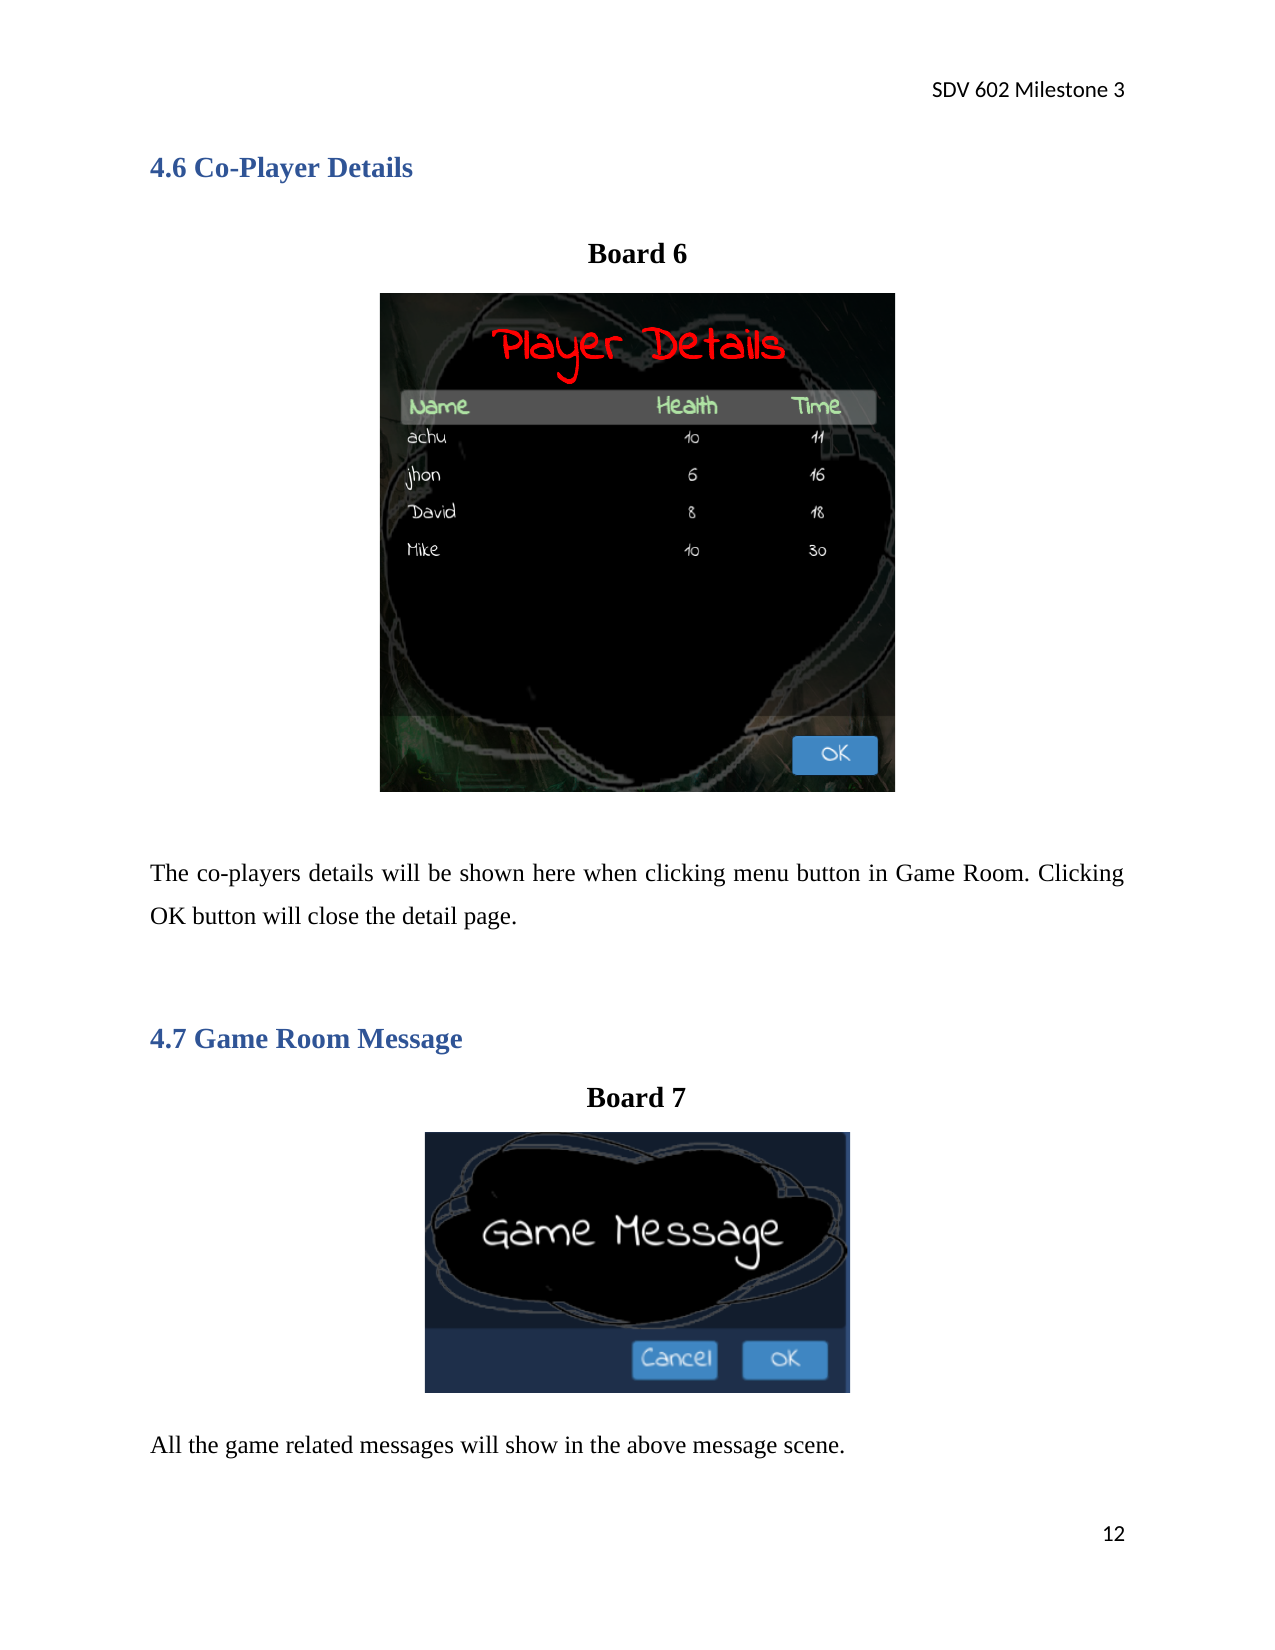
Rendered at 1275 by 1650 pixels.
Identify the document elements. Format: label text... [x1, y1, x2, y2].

picture [379, 293, 896, 792]
text The co-players details will be shown here when clicking menu button in Game Room. Clicking OK button will close the detail page. [150, 858, 1125, 930]
text All the game related messages will show in the above message scene. [150, 1430, 1125, 1458]
picture [424, 1132, 851, 1393]
subtitle 4.7 Game Room Message [150, 1021, 1125, 1054]
subtitle 4.6 Co-Player Details [150, 150, 1125, 183]
